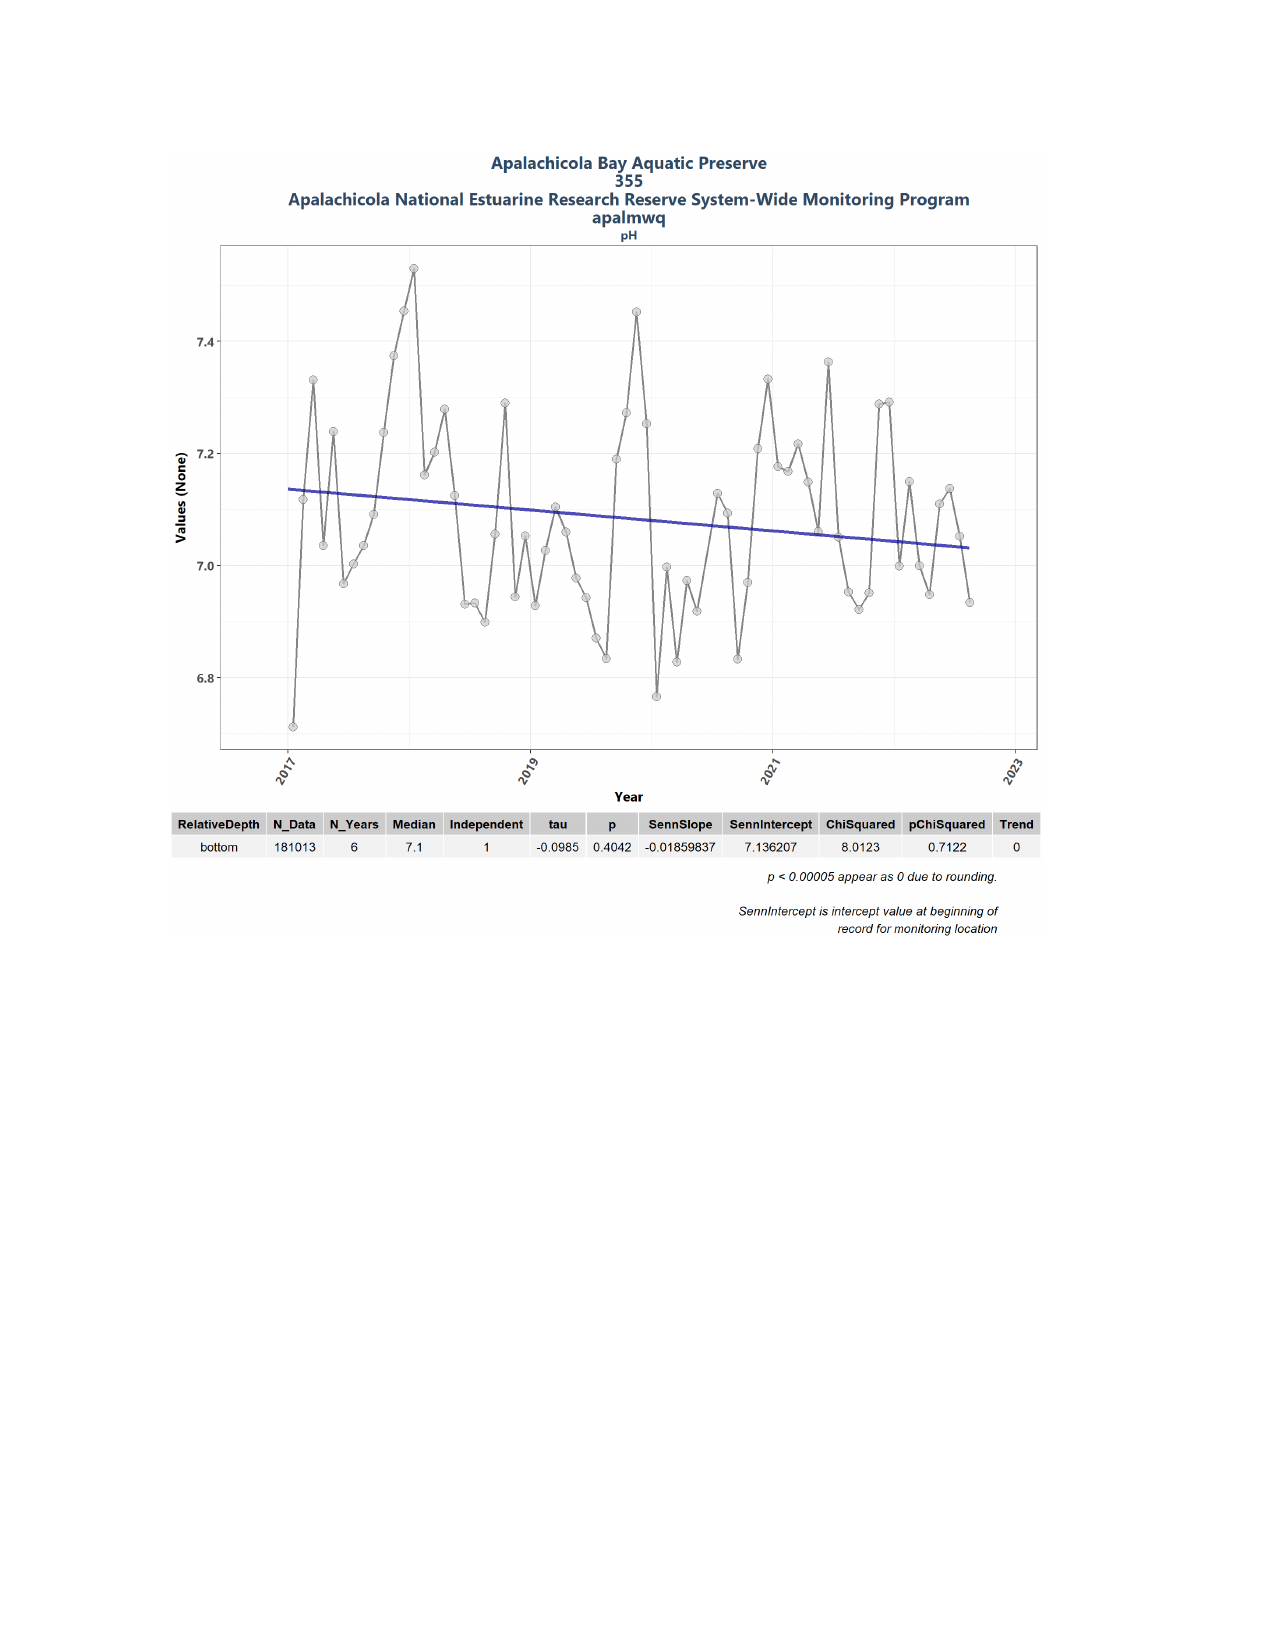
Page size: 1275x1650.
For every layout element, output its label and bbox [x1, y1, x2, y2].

picture [168, 150, 1044, 938]
